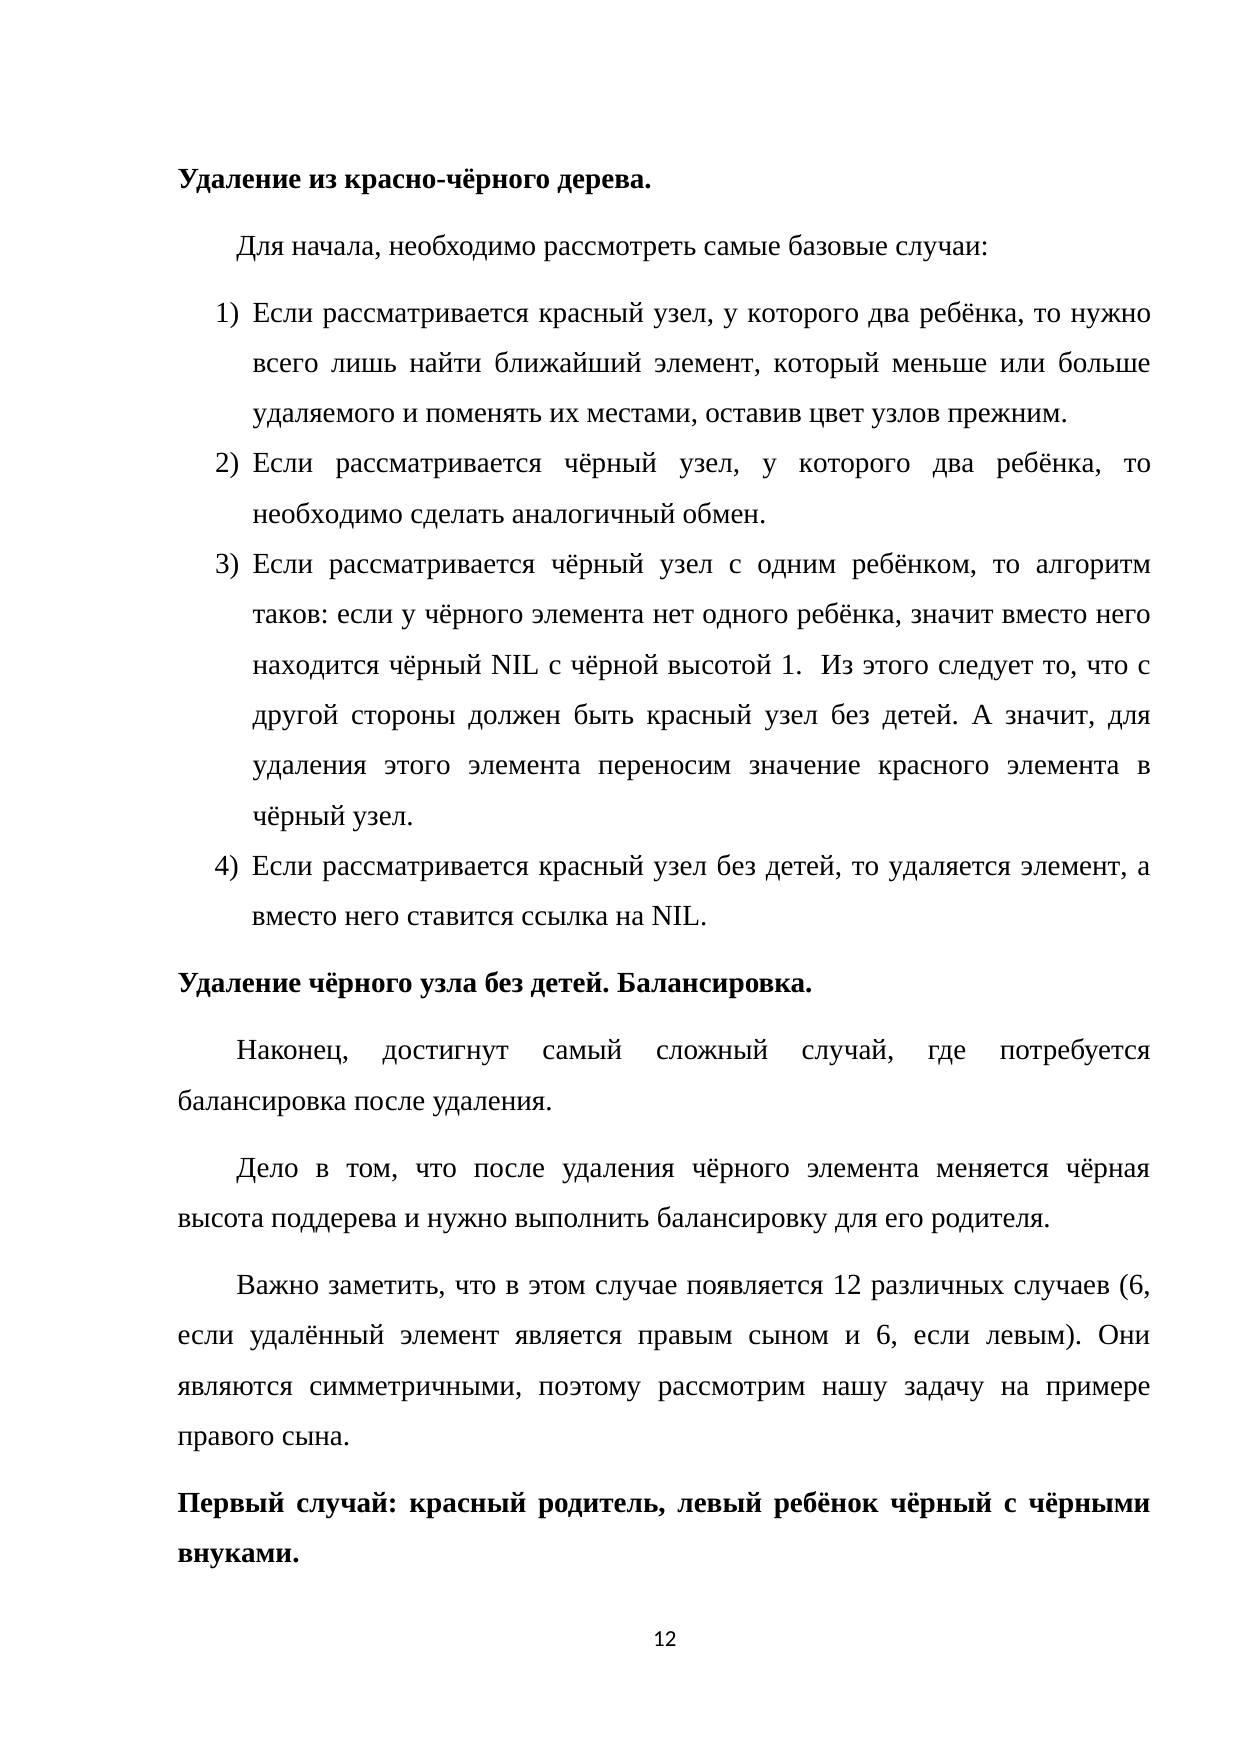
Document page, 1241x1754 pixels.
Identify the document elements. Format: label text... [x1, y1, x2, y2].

text Для начала, необходимо рассмотреть самые базовые случаи: [177, 228, 1152, 261]
text Первый случай: красный родитель, левый ребёнок чёрный с чёрными внуками. [177, 1485, 1152, 1569]
list Если рассматривается чёрный узел с одним ребёнком, то алгоритм таков: если у чёрного элемента нет одного ребёнка, значит вместо него находится чёрный NIL с чёрной высотой 1. Из этого следует то, что с другой стороны должен быть красный узел без детей. А значит, для удаления этого элемента переносим значение красного элемента в чёрный узел. [215, 546, 1152, 831]
text Удаление из красно-чёрного дерева. [177, 161, 1152, 194]
text Дело в том, что после удаления чёрного элемента меняется чёрная высота поддерева и нужно выполнить балансировку для его родителя. [177, 1150, 1152, 1233]
list Если рассматривается красный узел, у которого два ребёнка, то нужно всего лишь найти ближайший элемент, который меньше или больше удаляемого и поменять их местами, оставив цвет узлов прежним. [215, 295, 1152, 429]
text Наконец, достигнут самый сложный случай, где потребуется балансировка после удаления. [177, 1032, 1152, 1116]
text Важно заметить, что в этом случае появляется 12 различных случаев (6, если удалённый элемент является правым сыном и 6, если левым). Они являются симметричными, поэтому рассмотрим нашу задачу на примере правого сына. [177, 1267, 1152, 1451]
text Удаление чёрного узла без детей. Балансировка. [177, 965, 1152, 999]
list Если рассматривается чёрный узел, у которого два ребёнка, то необходимо сделать аналогичный обмен. [215, 446, 1152, 529]
list Если рассматривается красный узел без детей, то удаляется элемент, а вместо него ставится ссылка на NIL. [214, 848, 1152, 932]
